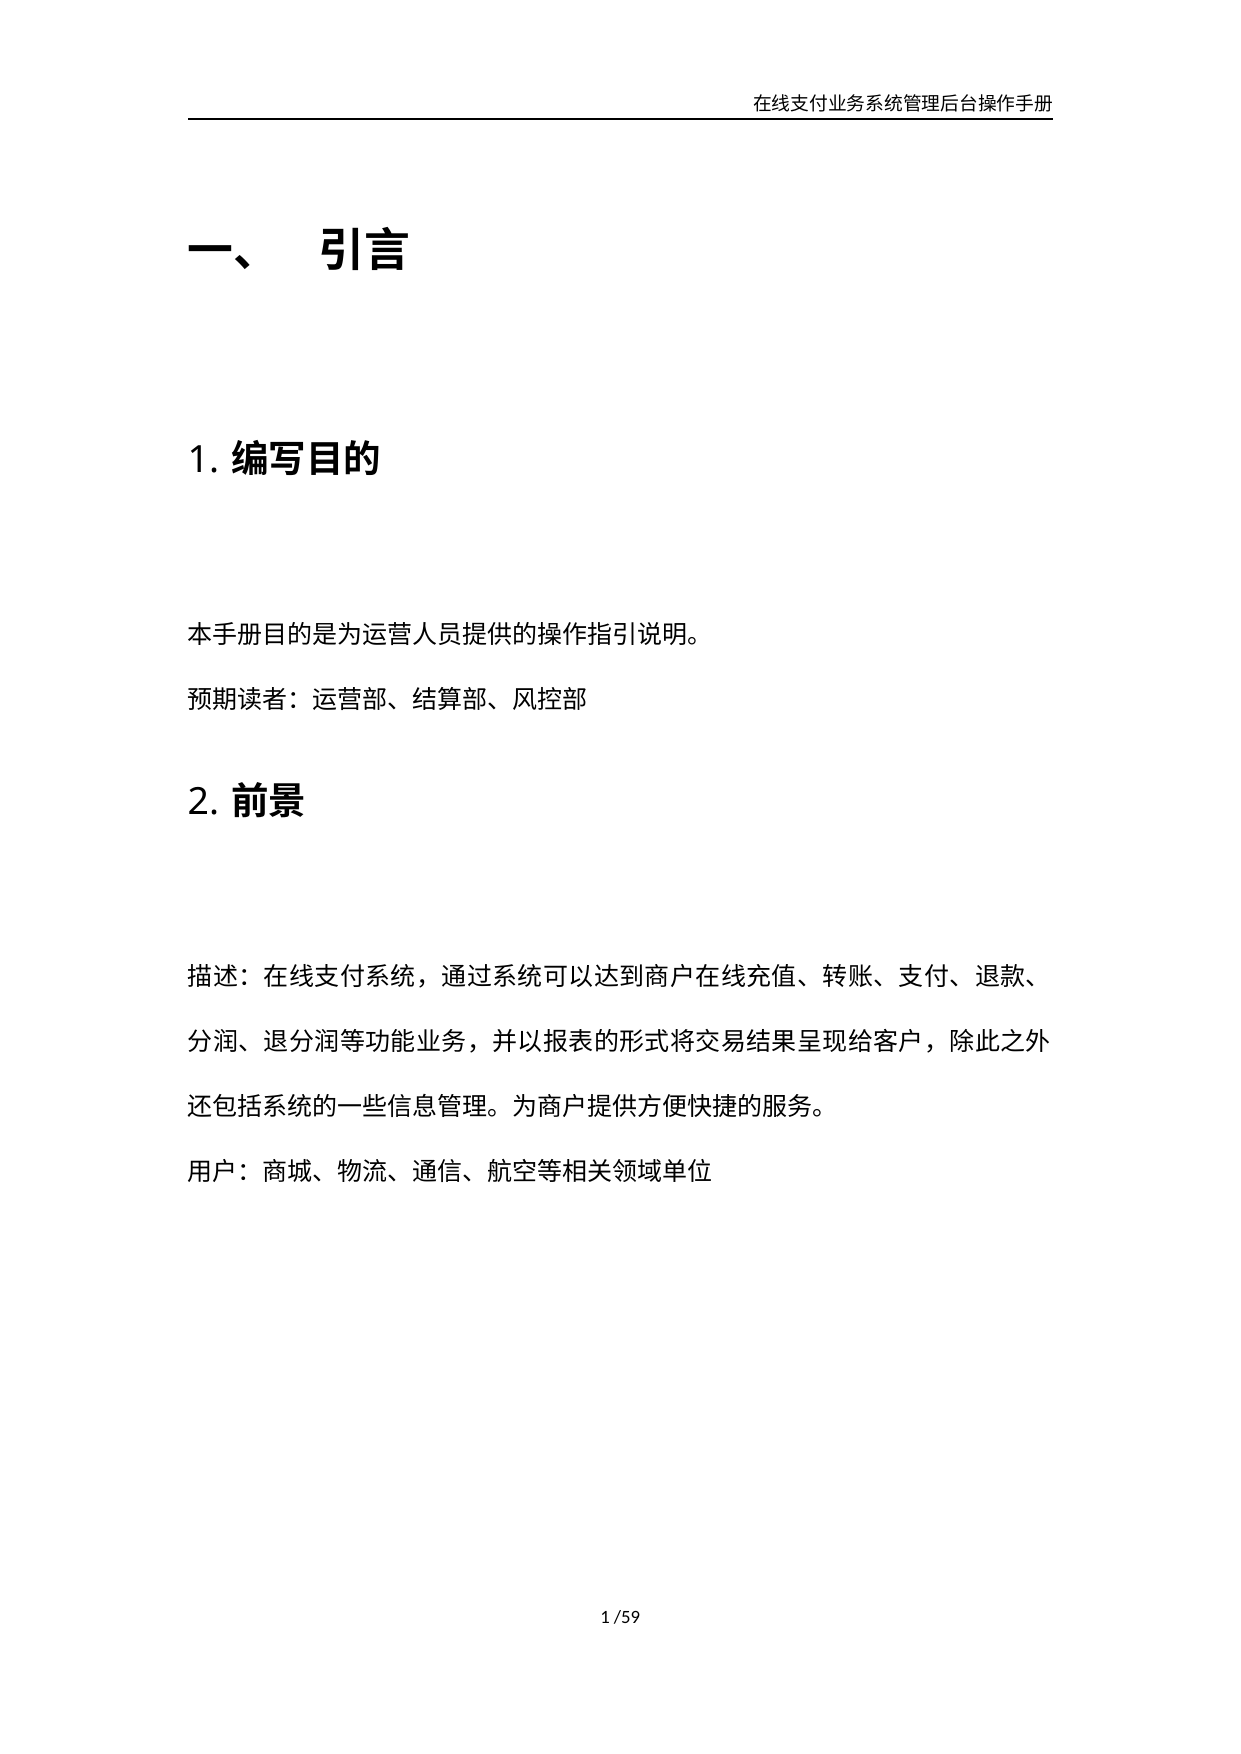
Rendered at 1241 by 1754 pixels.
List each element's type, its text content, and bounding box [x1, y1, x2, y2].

text 用户：商城、物流、通信、航空等相关领域单位 [187, 1137, 1053, 1202]
text 预期读者：运营部、结算部、风控部 [187, 665, 1053, 730]
text 编写目的 [187, 424, 1053, 489]
text 本手册目的是为运营人员提供的操作指引说明。 [187, 600, 1053, 665]
list 引言 [187, 197, 1053, 295]
text 描述：在线支付系统，通过系统可以达到商户在线充值、转账、支付、退款、分润、退分润等功能业务，并以报表的形式将交易结果呈现给客户，除此之外还包括系统的一些信息管理。为商户提供方便快捷的服务。 [187, 942, 1053, 1137]
text 前景 [187, 765, 1053, 830]
